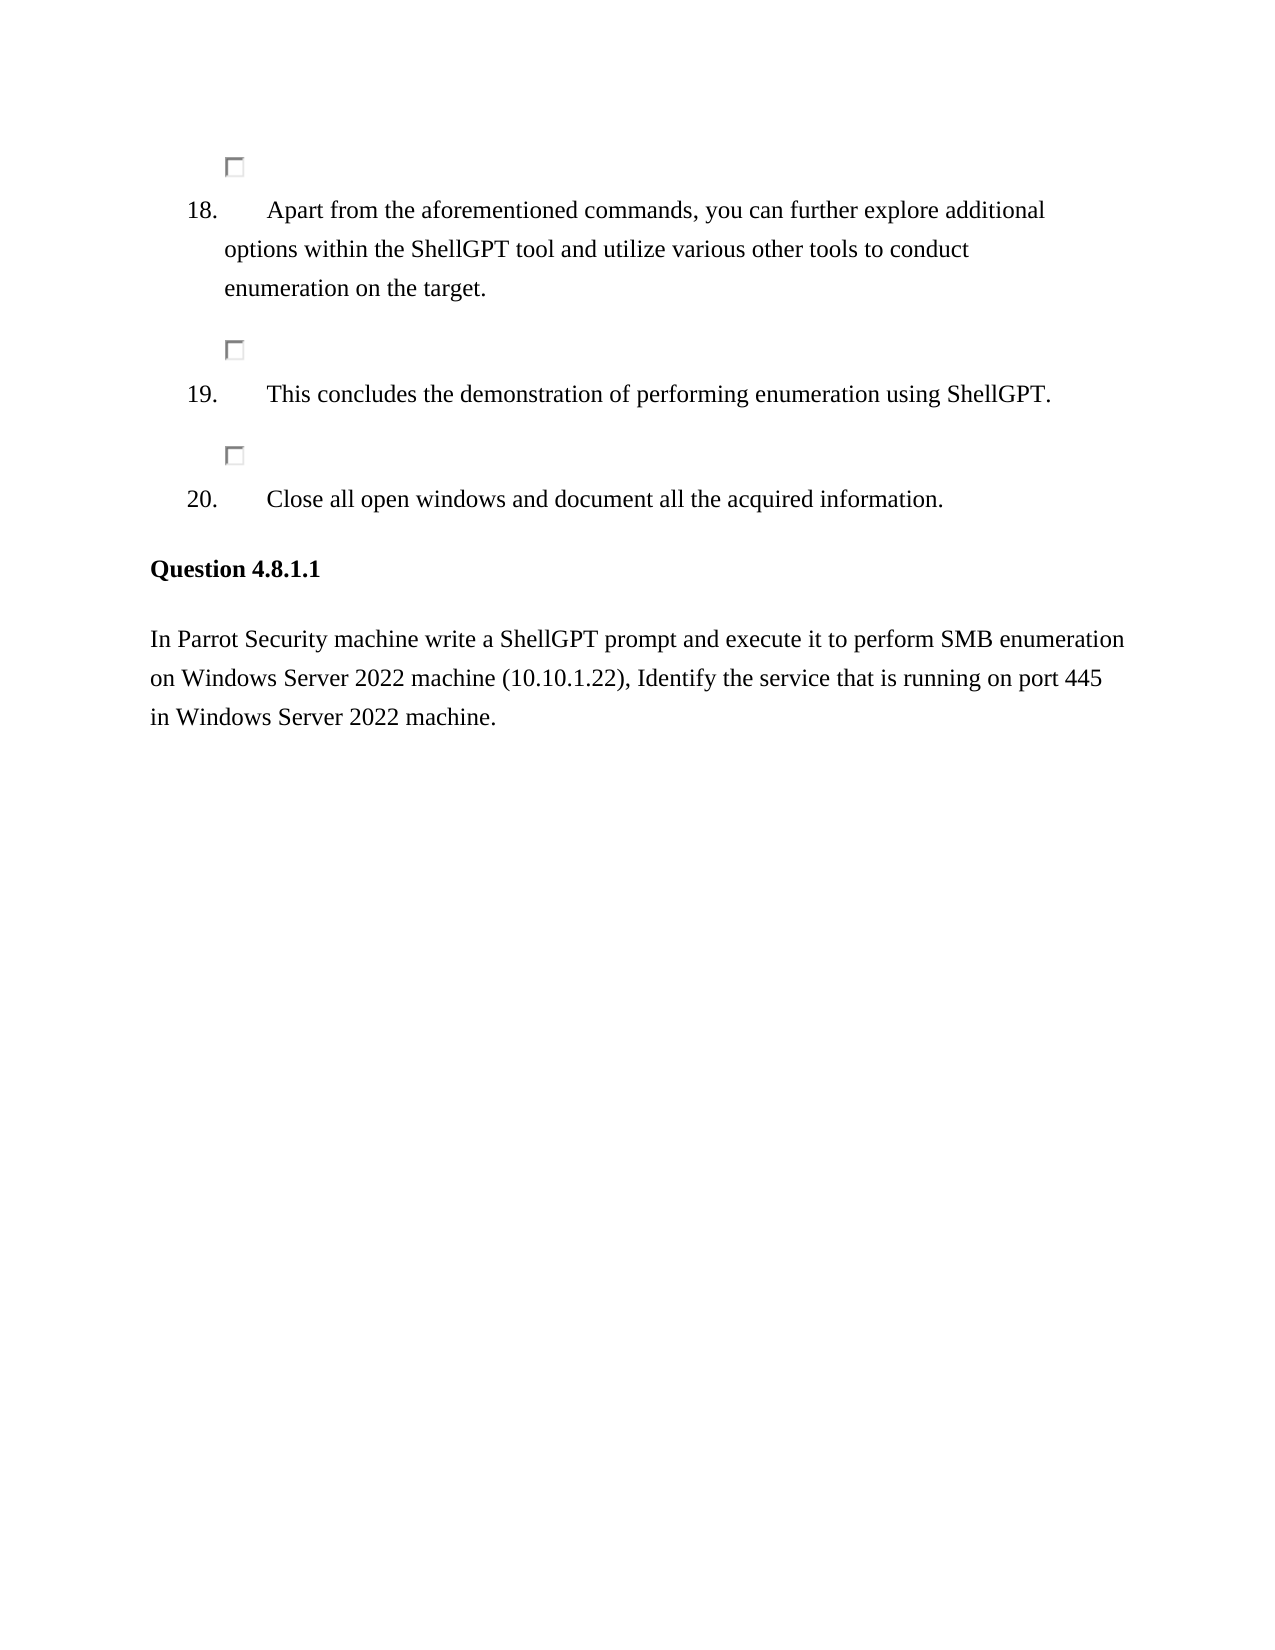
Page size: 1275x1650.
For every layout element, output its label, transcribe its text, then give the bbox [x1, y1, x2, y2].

text Question 4.8.1.1 [150, 544, 1125, 583]
list Apart from the aforementioned commands, you can further explore additional options within the ShellGPT tool and utilize various other tools to conduct enumeration on the target. [187, 150, 1094, 302]
list Close all open windows and document all the acquired information. [187, 438, 1094, 513]
list This concludes the demonstration of performing enumeration using ShellGPT. [187, 333, 1094, 407]
text In Parrot Security machine write a ShellGPT prompt and execute it to perform SMB enumeration on Windows Server 2022 machine (10.10.1.22), Identify the service that is running on port 445 in Windows Server 2022 machine. [150, 614, 1125, 731]
